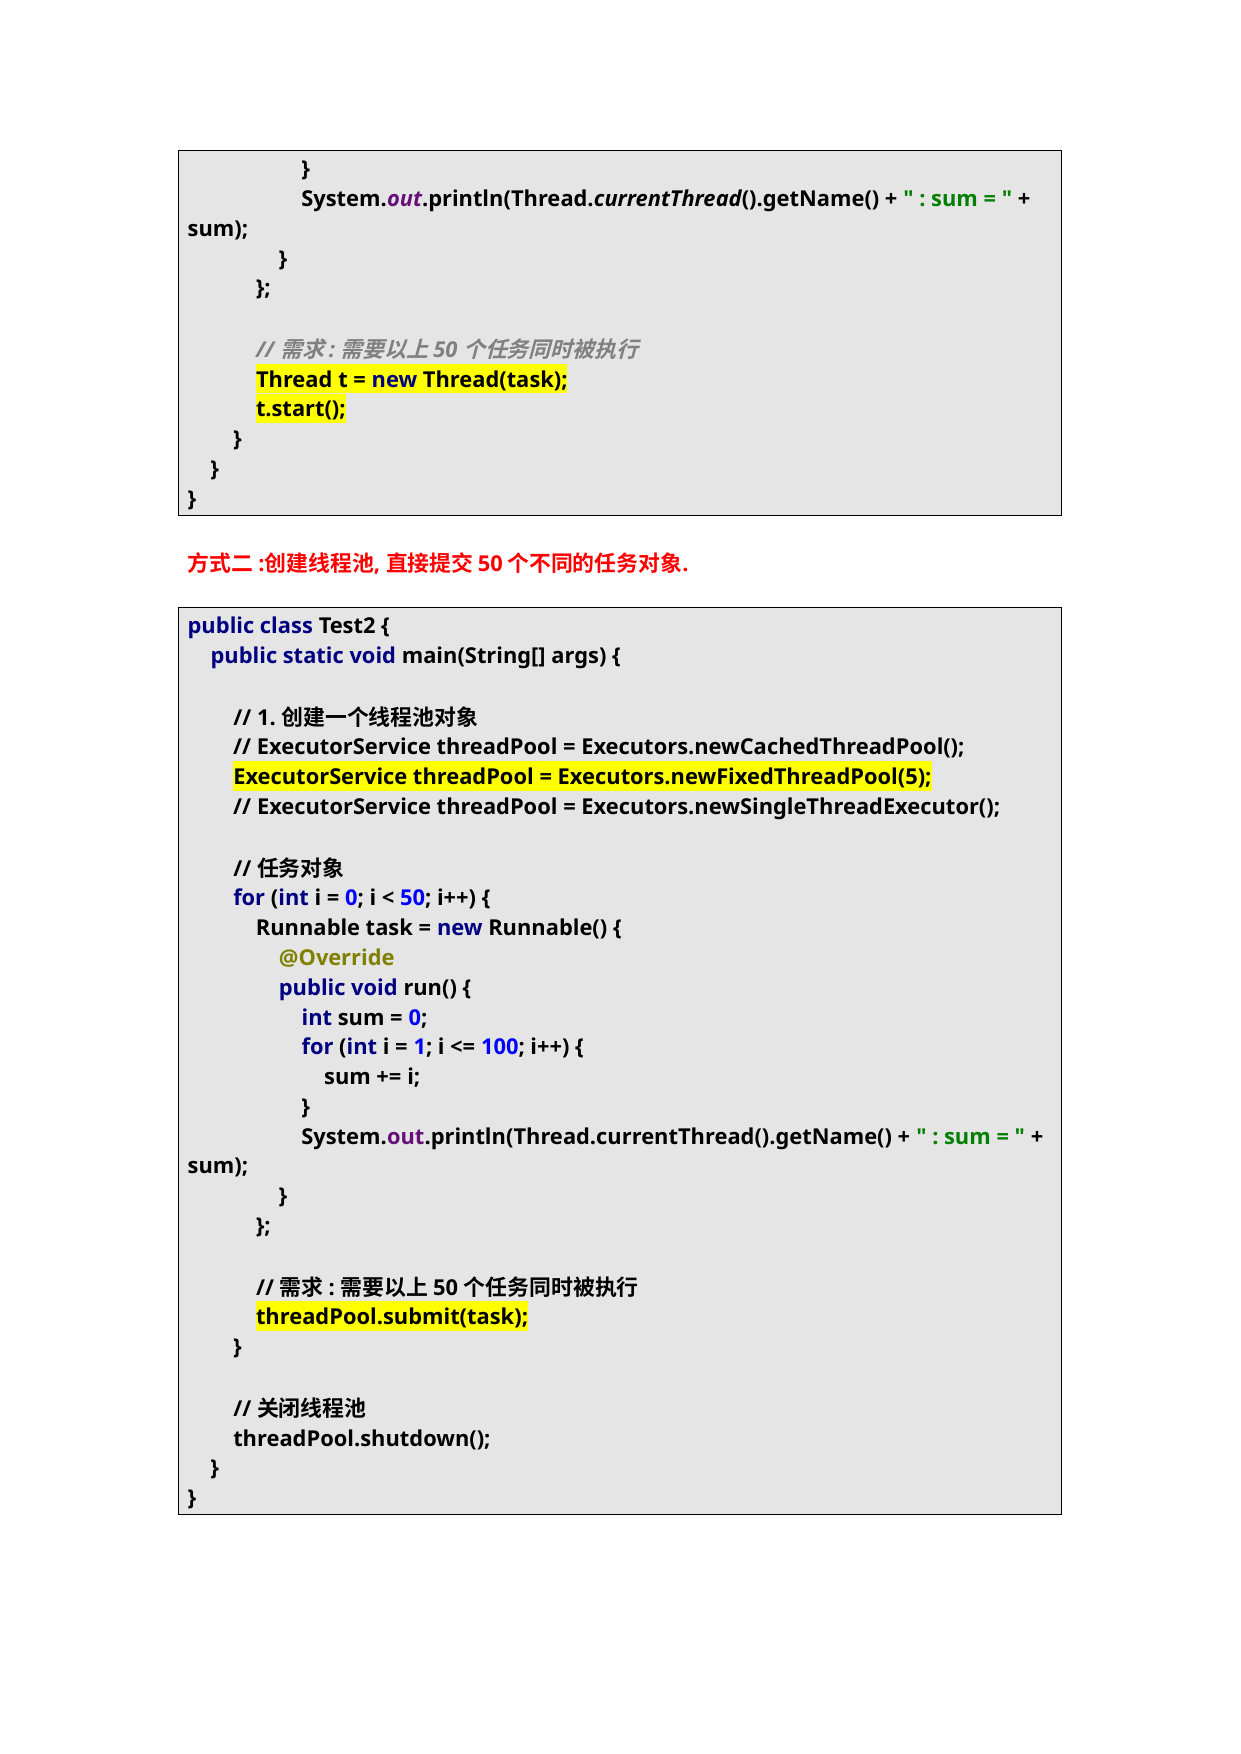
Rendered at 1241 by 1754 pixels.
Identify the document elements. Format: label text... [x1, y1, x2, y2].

text public class Test2 { public static void main(String[] args) { // 1. 创建一个线程池对象 // ExecutorService threadPool = Executors.newCachedThreadPool(); ExecutorService threadPool = Executors.newFixedThreadPool(5); // ExecutorService threadPool = Executors.newSingleThreadExecutor(); // 任务对象 for (int i = 0; i < 50; i++) { Runnable task = new Runnable() { @Override public void run() { int sum = 0; for (int i = 1; i <= 100; i++) { sum += i; } System.out.println(Thread.currentThread().getName() + " : sum = " + sum); } }; // 需求 : 需要以上 50 个任务同时被执行 threadPool.submit(task); } // 关闭线程池 threadPool.shutdown(); } } [179, 608, 1061, 1514]
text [179, 151, 1061, 515]
text 方式二 :创建线程池, 直接提交50个不同的任务对象. [187, 546, 1053, 577]
